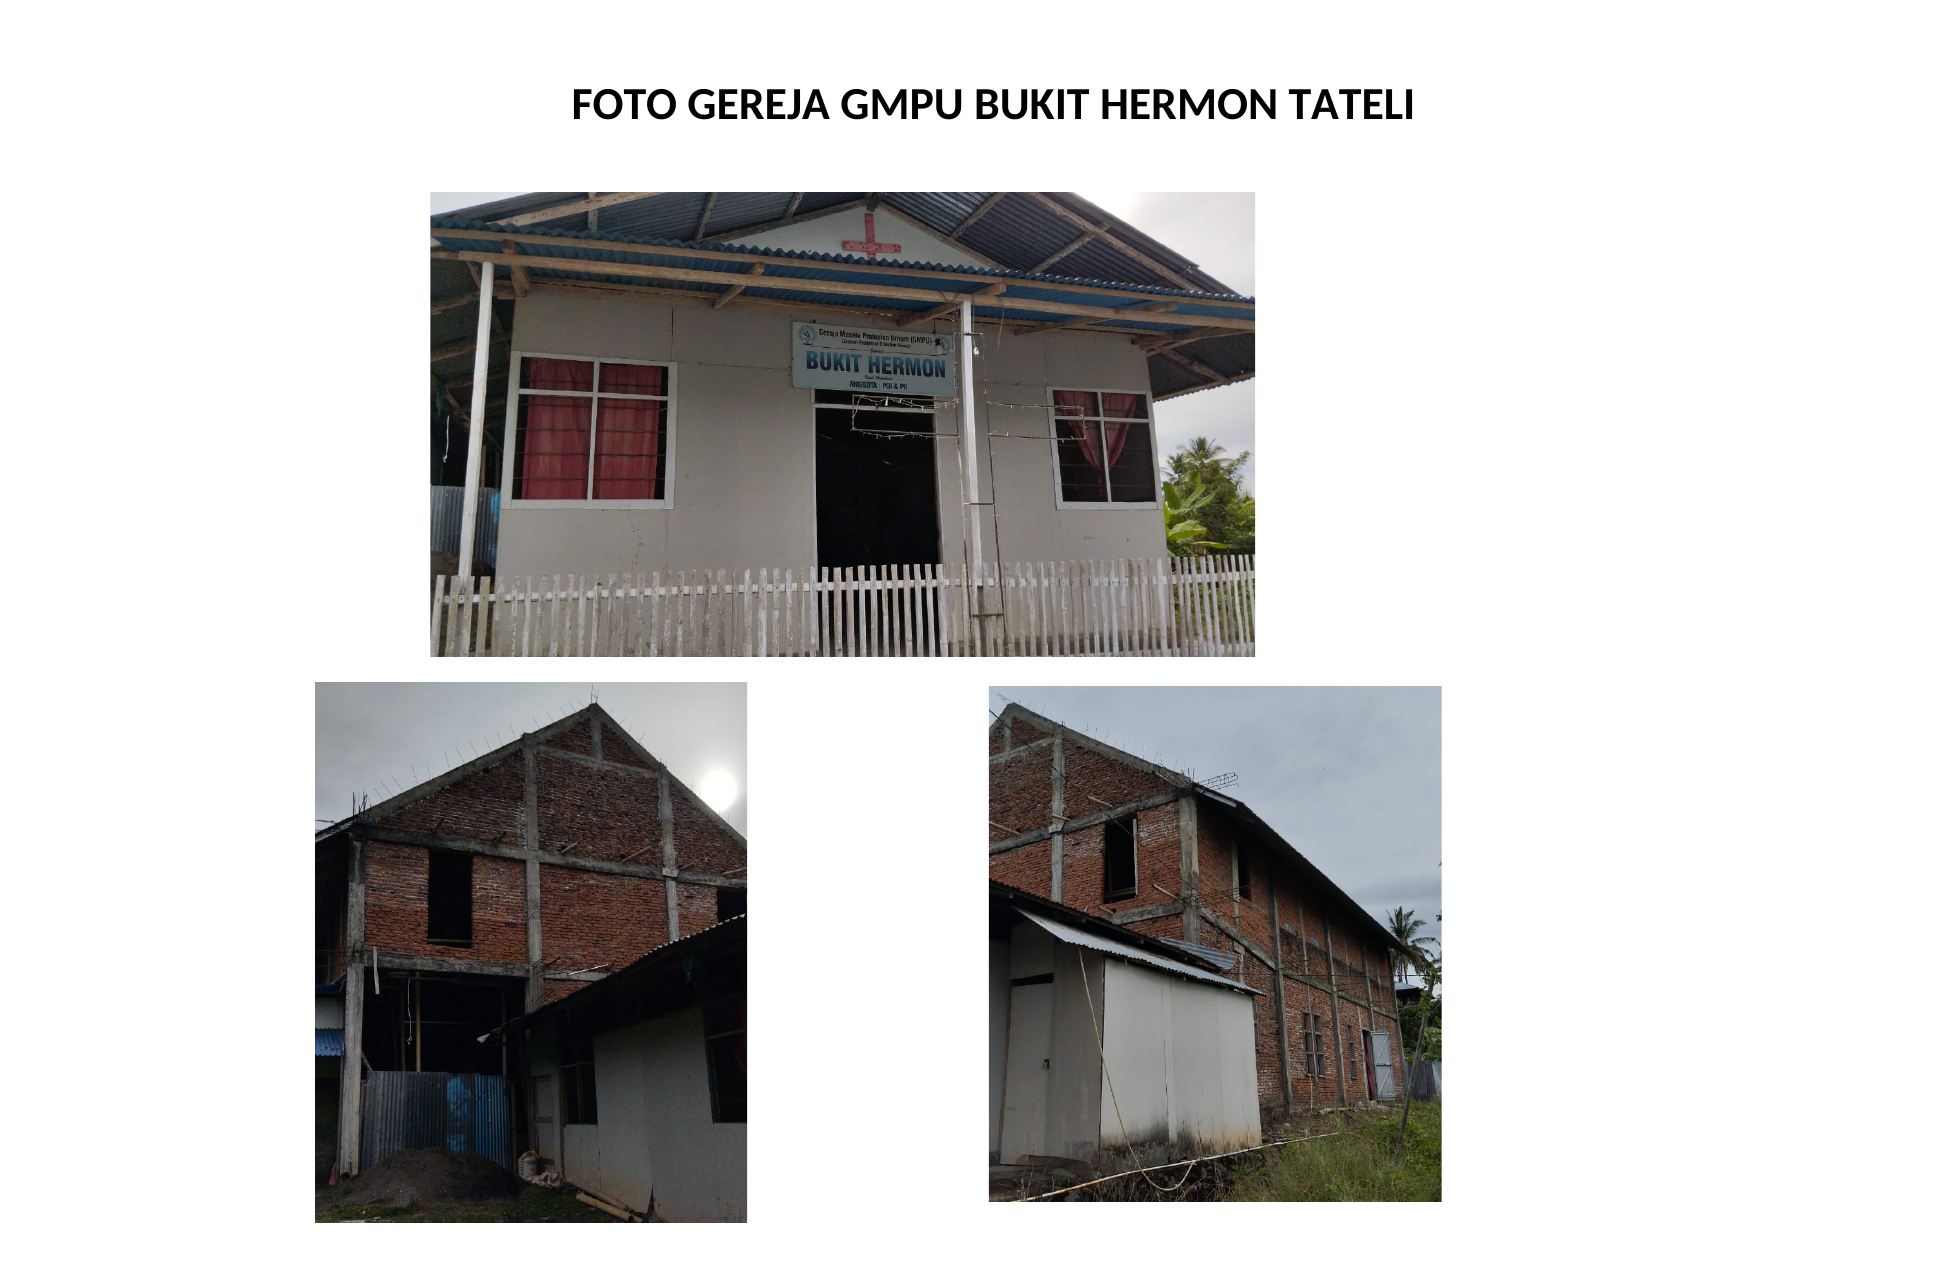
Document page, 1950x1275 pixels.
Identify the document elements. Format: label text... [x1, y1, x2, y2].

picture [315, 682, 748, 1223]
picture [430, 192, 1256, 657]
picture [988, 686, 1442, 1202]
text FOTO GEREJA GMPU BUKIT HERMON TATELI [75, 75, 1875, 131]
